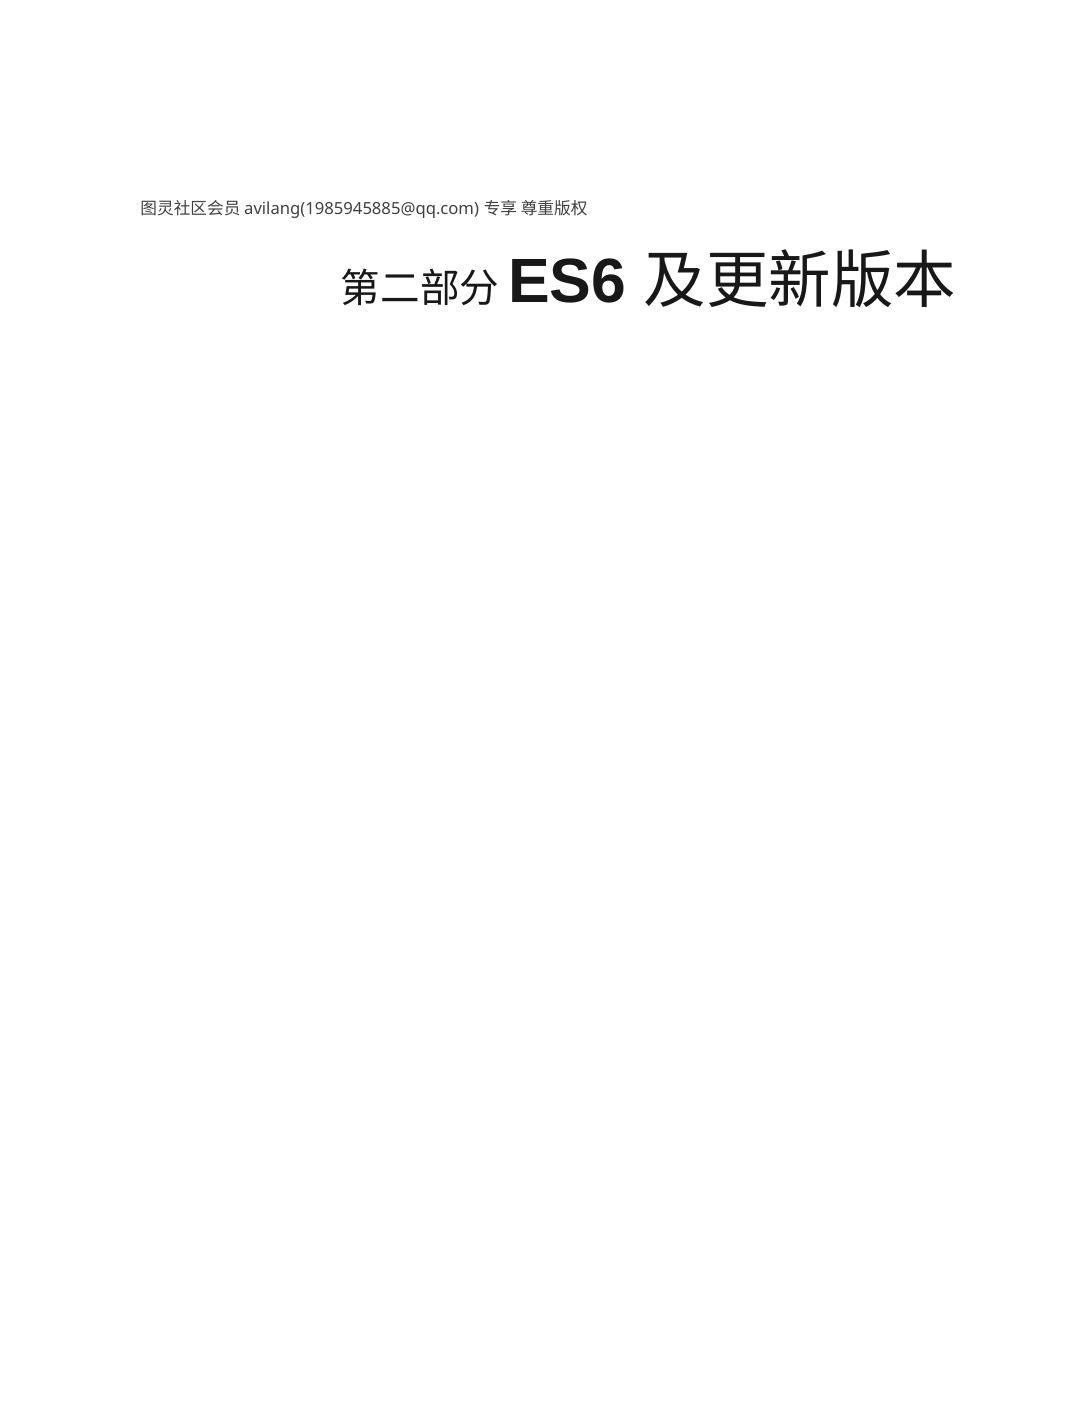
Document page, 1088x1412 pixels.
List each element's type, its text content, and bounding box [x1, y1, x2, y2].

text 图灵社区会员 avilang(1985945885@qq.com) 专享 尊重版权 [140, 195, 957, 219]
text 第二部分 ES6 及更新版本 [142, 229, 956, 320]
